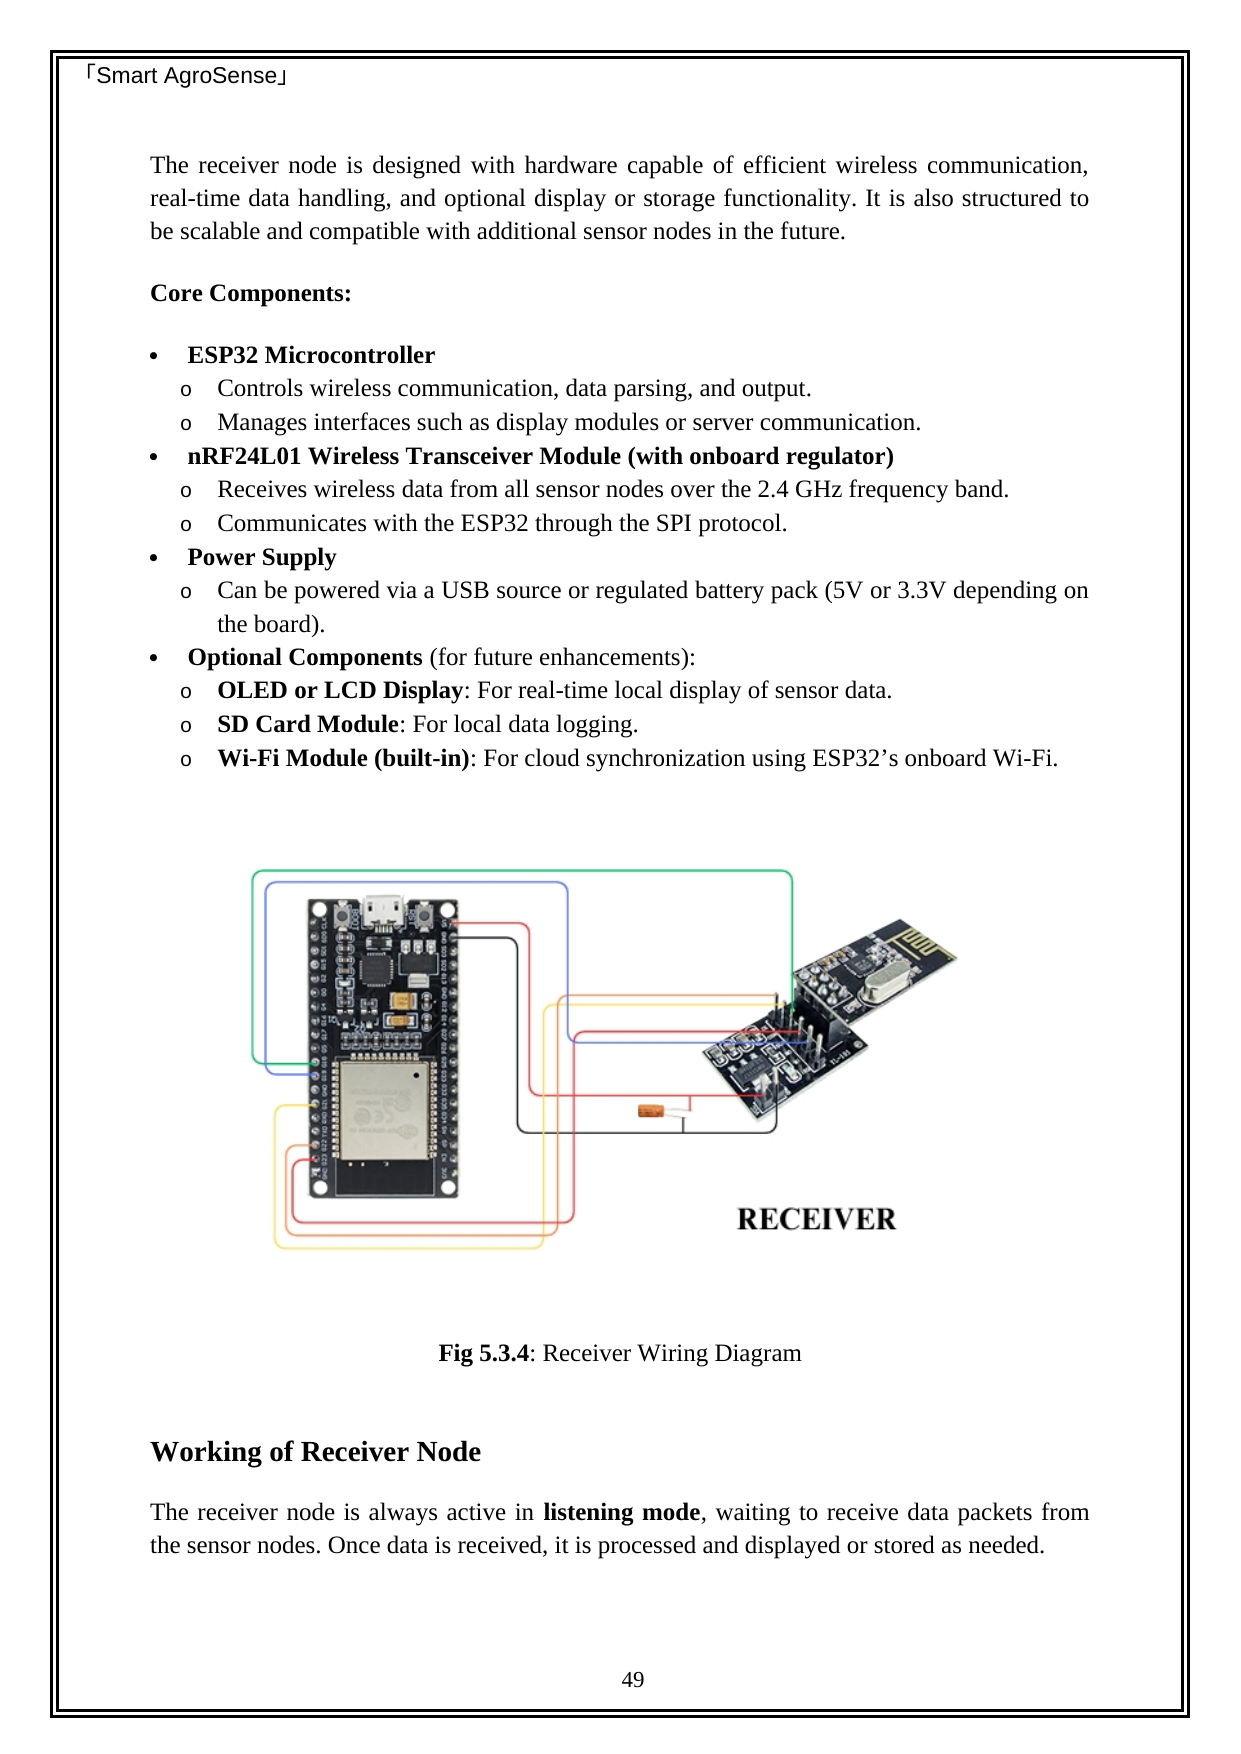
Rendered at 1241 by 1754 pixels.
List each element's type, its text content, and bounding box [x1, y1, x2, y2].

list Receives wireless data from all sensor nodes over the 2.4 GHz frequency band. [179, 474, 1090, 504]
text The receiver node is designed with hardware capable of efficient wireless communication, real-time data handling, and optional display or storage functionality. It is also structured to be scalable and compatible with additional sensor nodes in the future. [150, 150, 1090, 245]
text The receiver node is always active in listening mode, waiting to receive data packets from the sensor nodes. Once data is received, it is processed and displayed or stored as needed. [150, 1497, 1090, 1558]
list Wi-Fi Module (built-in): For cloud synchronization using ESP32’s onboard Wi-Fi. [179, 743, 1090, 773]
text Core Components: [150, 278, 1090, 307]
text Working of Receiver Node [150, 1434, 1090, 1468]
text Fig 5.3.4: Receiver Wiring Diagram [150, 1338, 1090, 1367]
list Can be powered via a USB source or regulated battery pack (5V or 3.3V depending on the board). [179, 575, 1090, 638]
list OLED or LCD Display: For real-time local display of sensor data. [179, 675, 1090, 705]
list Communicates with the ESP32 through the SPI protocol. [179, 508, 1090, 538]
list Controls wireless communication, data parsing, and output. [179, 373, 1090, 403]
list Optional Components (for future enhancements): [150, 642, 1090, 671]
list ESP32 Microcontroller [150, 340, 1090, 369]
list nRF24L01 Wireless Transceiver Module (with onboard regulator) [150, 441, 1090, 470]
list Manages interfaces such as display modules or server communication. [179, 407, 1090, 437]
picture [211, 839, 1010, 1272]
list Power Supply [150, 542, 1090, 571]
list SD Card Module: For local data logging. [179, 709, 1090, 739]
